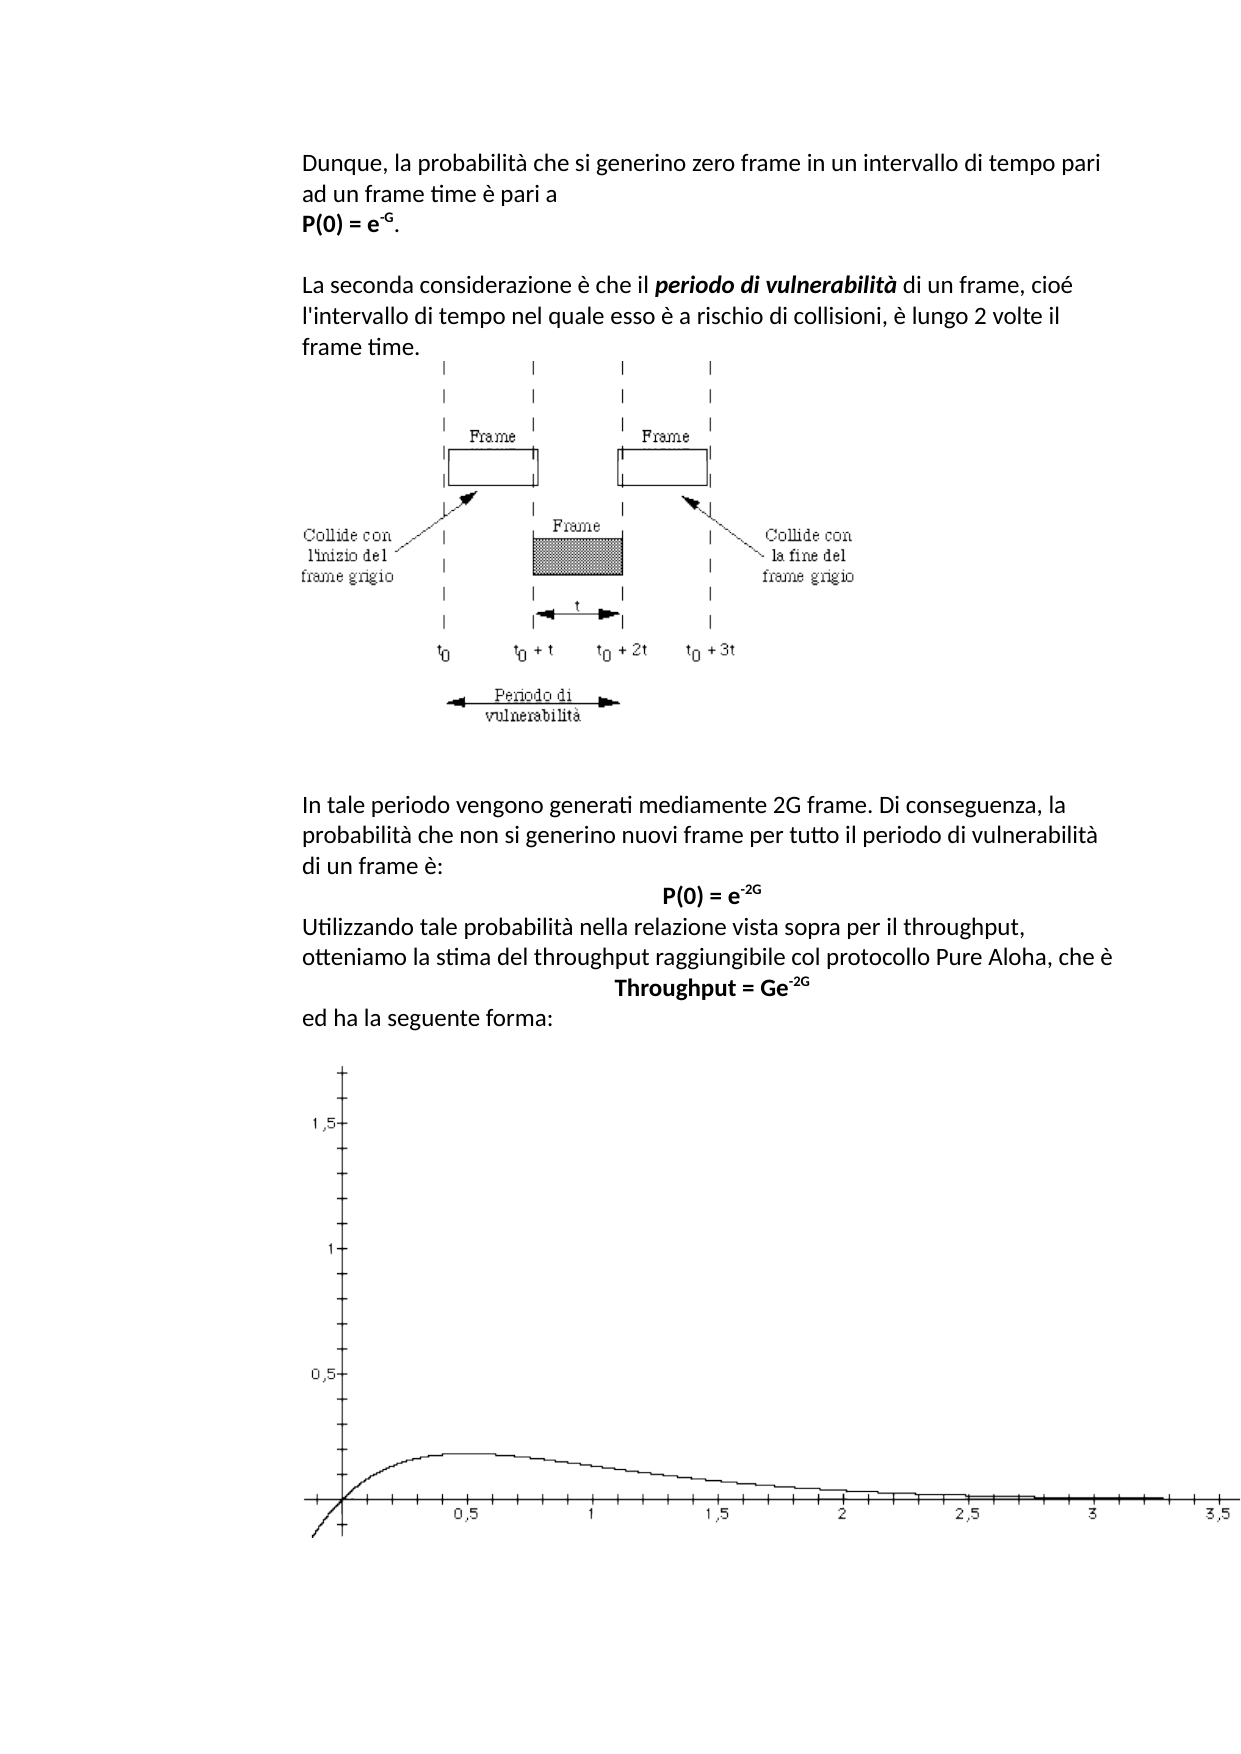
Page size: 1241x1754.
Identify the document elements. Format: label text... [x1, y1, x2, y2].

text La seconda considerazione è che il periodo di vulnerabilità di un frame, cioé l'intervallo di tempo nel quale esso è a rischio di collisioni, è lungo 2 volte il frame time. [302, 270, 1122, 361]
picture [301, 361, 857, 728]
text Utilizzando tale probabilità nella relazione vista sopra per il throughput, otteniamo la stima del throughput raggiungibile col protocollo Pure Aloha, che è [302, 911, 1122, 972]
text Dunque, la probabilità che si generino zero frame in un intervallo di tempo pari ad un frame time è pari a [302, 148, 1122, 209]
text ed ha la seguente forma: [302, 1002, 1122, 1033]
picture [301, 1063, 1241, 1538]
text In tale periodo vengono generati mediamente 2G frame. Di conseguenza, la probabilità che non si generino nuovi frame per tutto il periodo di vulnerabilità di un frame è: [302, 789, 1122, 880]
text P(0) = e-2G [302, 880, 1122, 911]
text Throughput = Ge-2G [302, 972, 1122, 1002]
text P(0) = e-G. [302, 209, 1122, 239]
